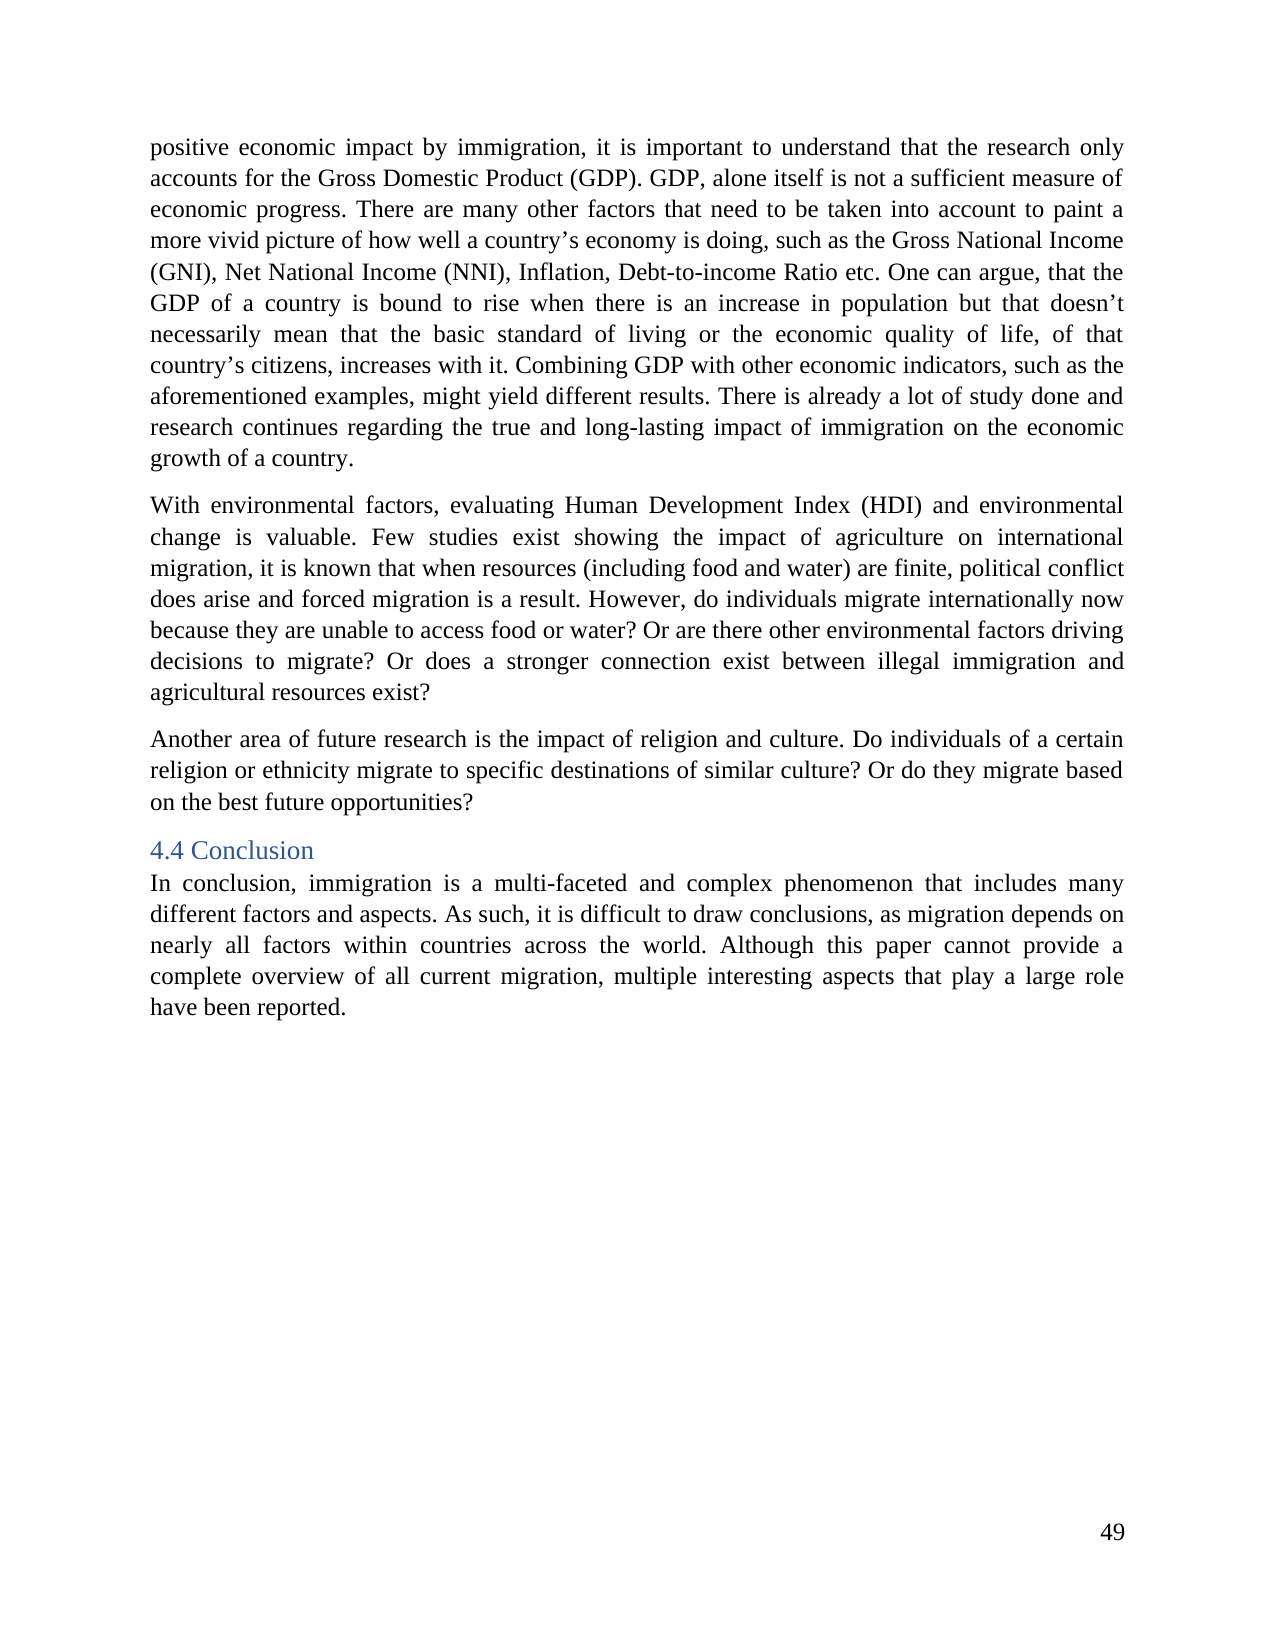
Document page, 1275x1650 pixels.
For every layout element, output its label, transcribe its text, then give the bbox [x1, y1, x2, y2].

text Another area of future research is the impact of religion and culture. Do individuals of a certain religion or ethnicity migrate to specific destinations of similar culture? Or do they migrate based on the best future opportunities? [150, 724, 1125, 815]
text In conclusion, immigration is a multi-faceted and complex phenomenon that includes many different factors and aspects. As such, it is difficult to draw conclusions, as migration depends on nearly all factors within countries across the world. Although this paper cannot provide a complete overview of all current migration, multiple interesting aspects that play a large role have been reported. [150, 868, 1125, 1021]
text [150, 132, 1125, 472]
text With environmental factors, evaluating Human Development Index (HDI) and environmental change is valuable. Few studies exist showing the impact of agriculture on international migration, it is known that when resources (including food and water) are finite, political conflict does arise and forced migration is a result. However, do individuals migrate internationally now because they are unable to access food or water? Or are there other environmental factors driving decisions to migrate? Or does a stronger connection exist between illegal immigration and agricultural resources exist? [150, 491, 1125, 706]
subtitle 4.4 Conclusion [150, 834, 1125, 866]
